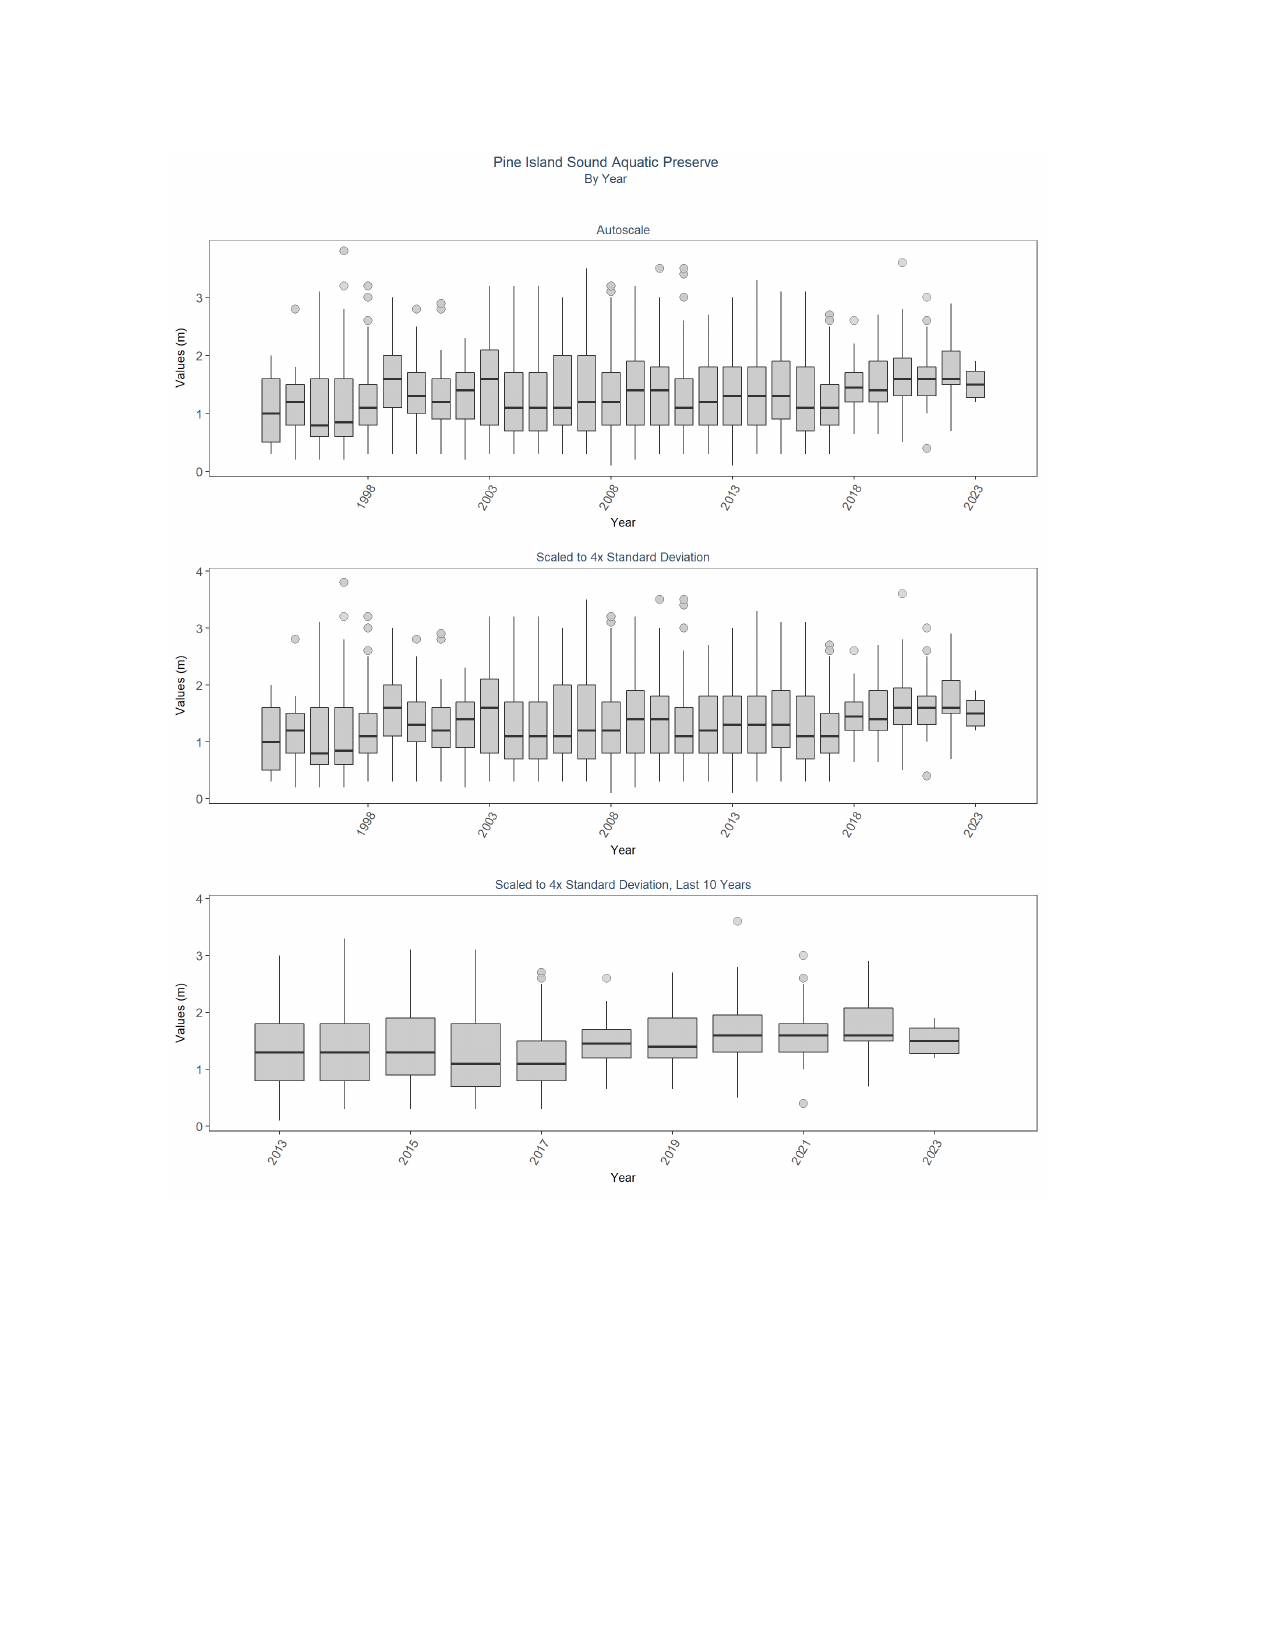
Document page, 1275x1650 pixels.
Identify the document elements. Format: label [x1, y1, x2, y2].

picture [168, 150, 1044, 1200]
